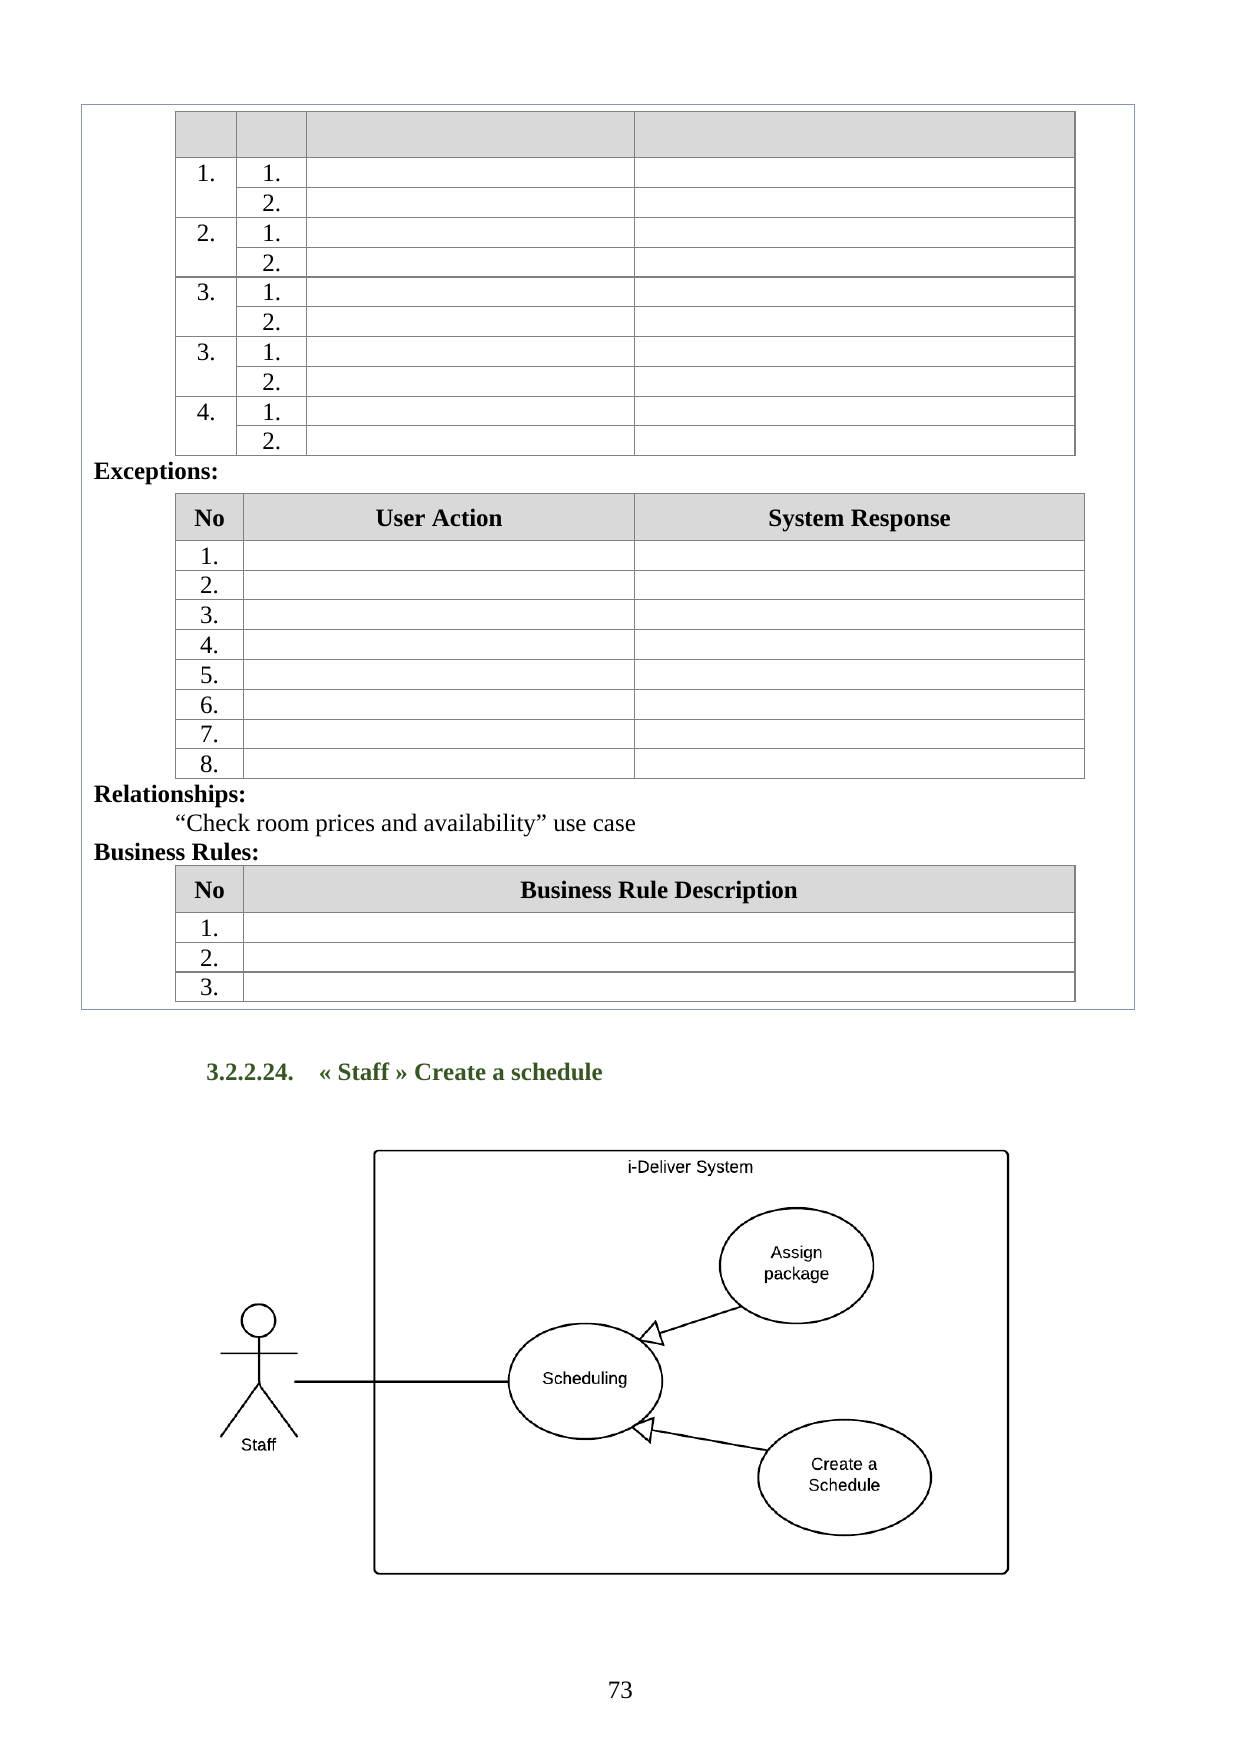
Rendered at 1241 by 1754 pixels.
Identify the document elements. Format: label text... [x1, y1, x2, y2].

picture [201, 1100, 1039, 1601]
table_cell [82, 105, 1134, 1008]
subtitle « Staff » Create a schedule [206, 1057, 1146, 1086]
